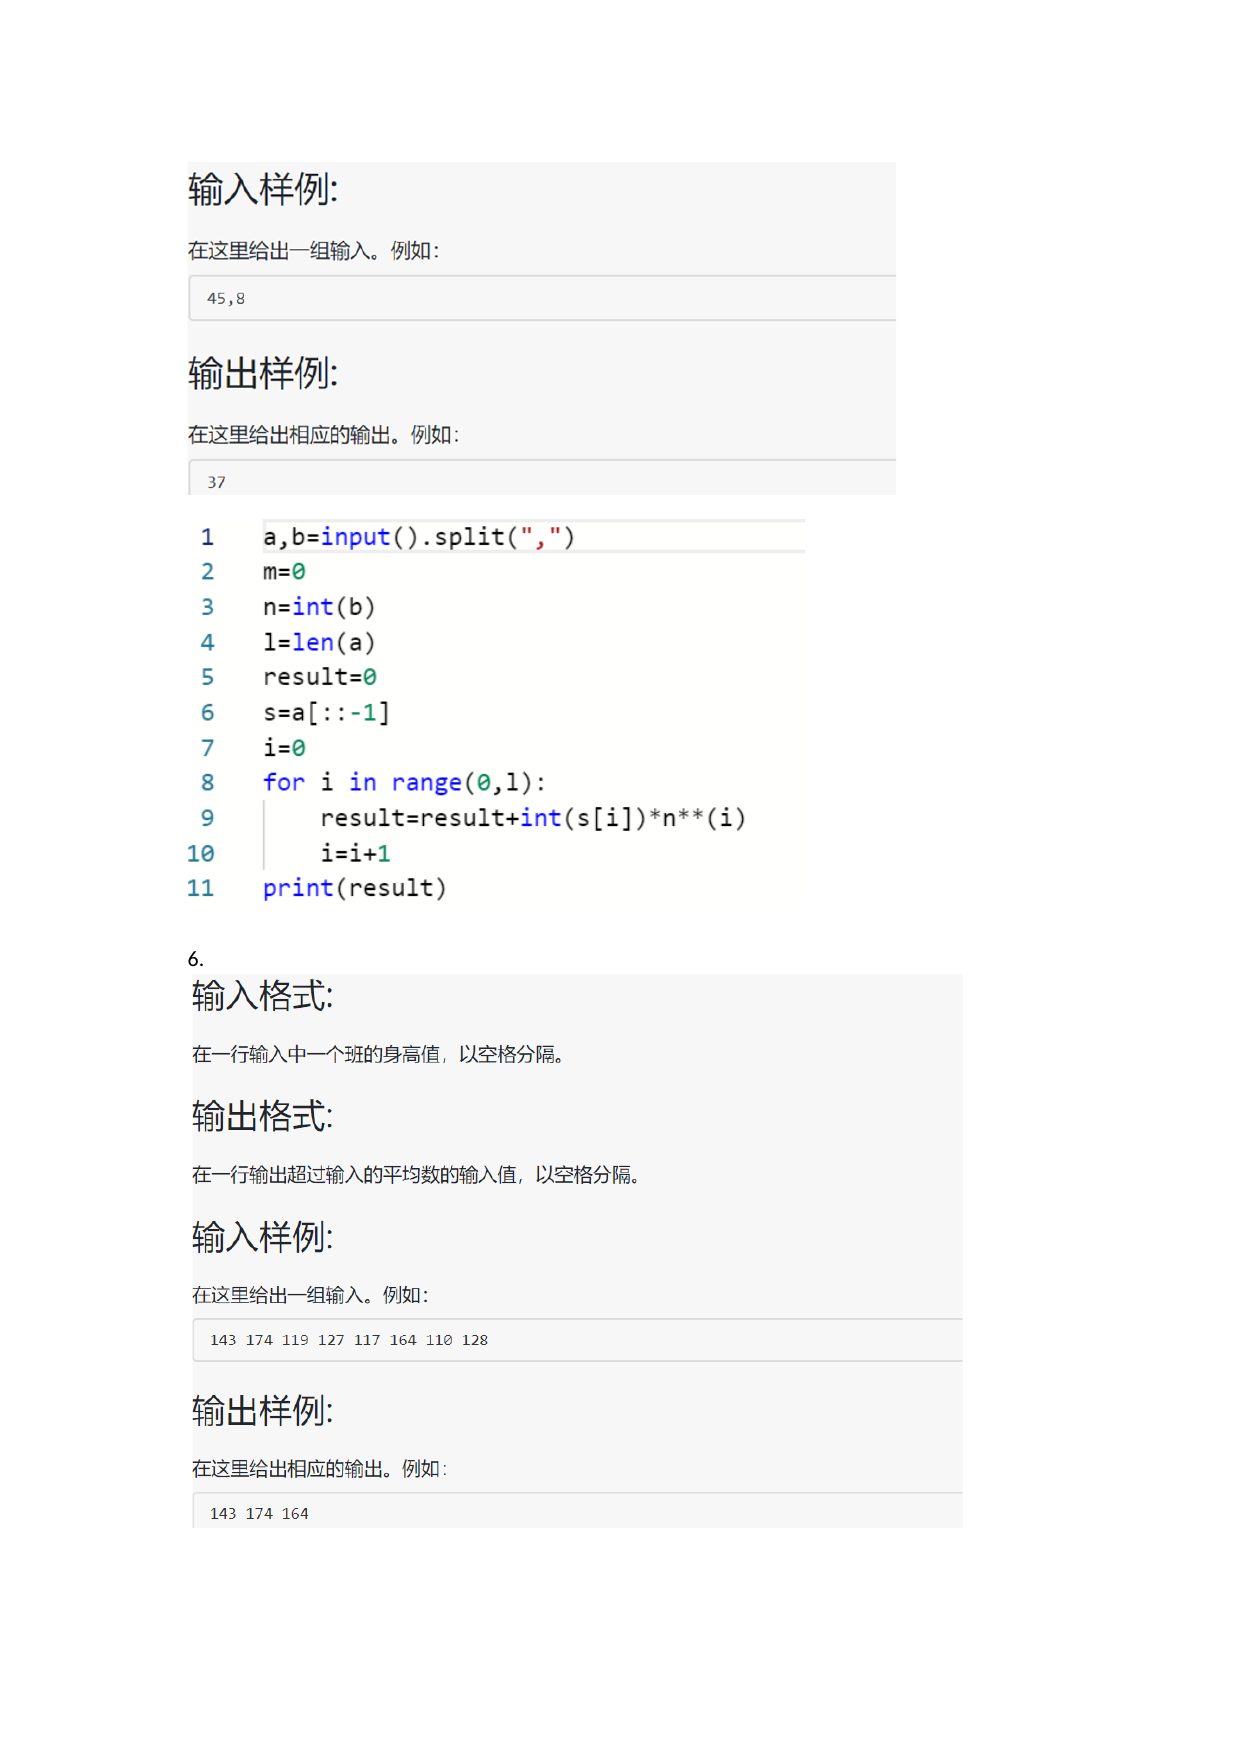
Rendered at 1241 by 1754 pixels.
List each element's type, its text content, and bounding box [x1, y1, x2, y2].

picture [187, 162, 897, 495]
text 6. [187, 942, 1053, 974]
picture [187, 519, 806, 908]
picture [192, 974, 963, 1528]
